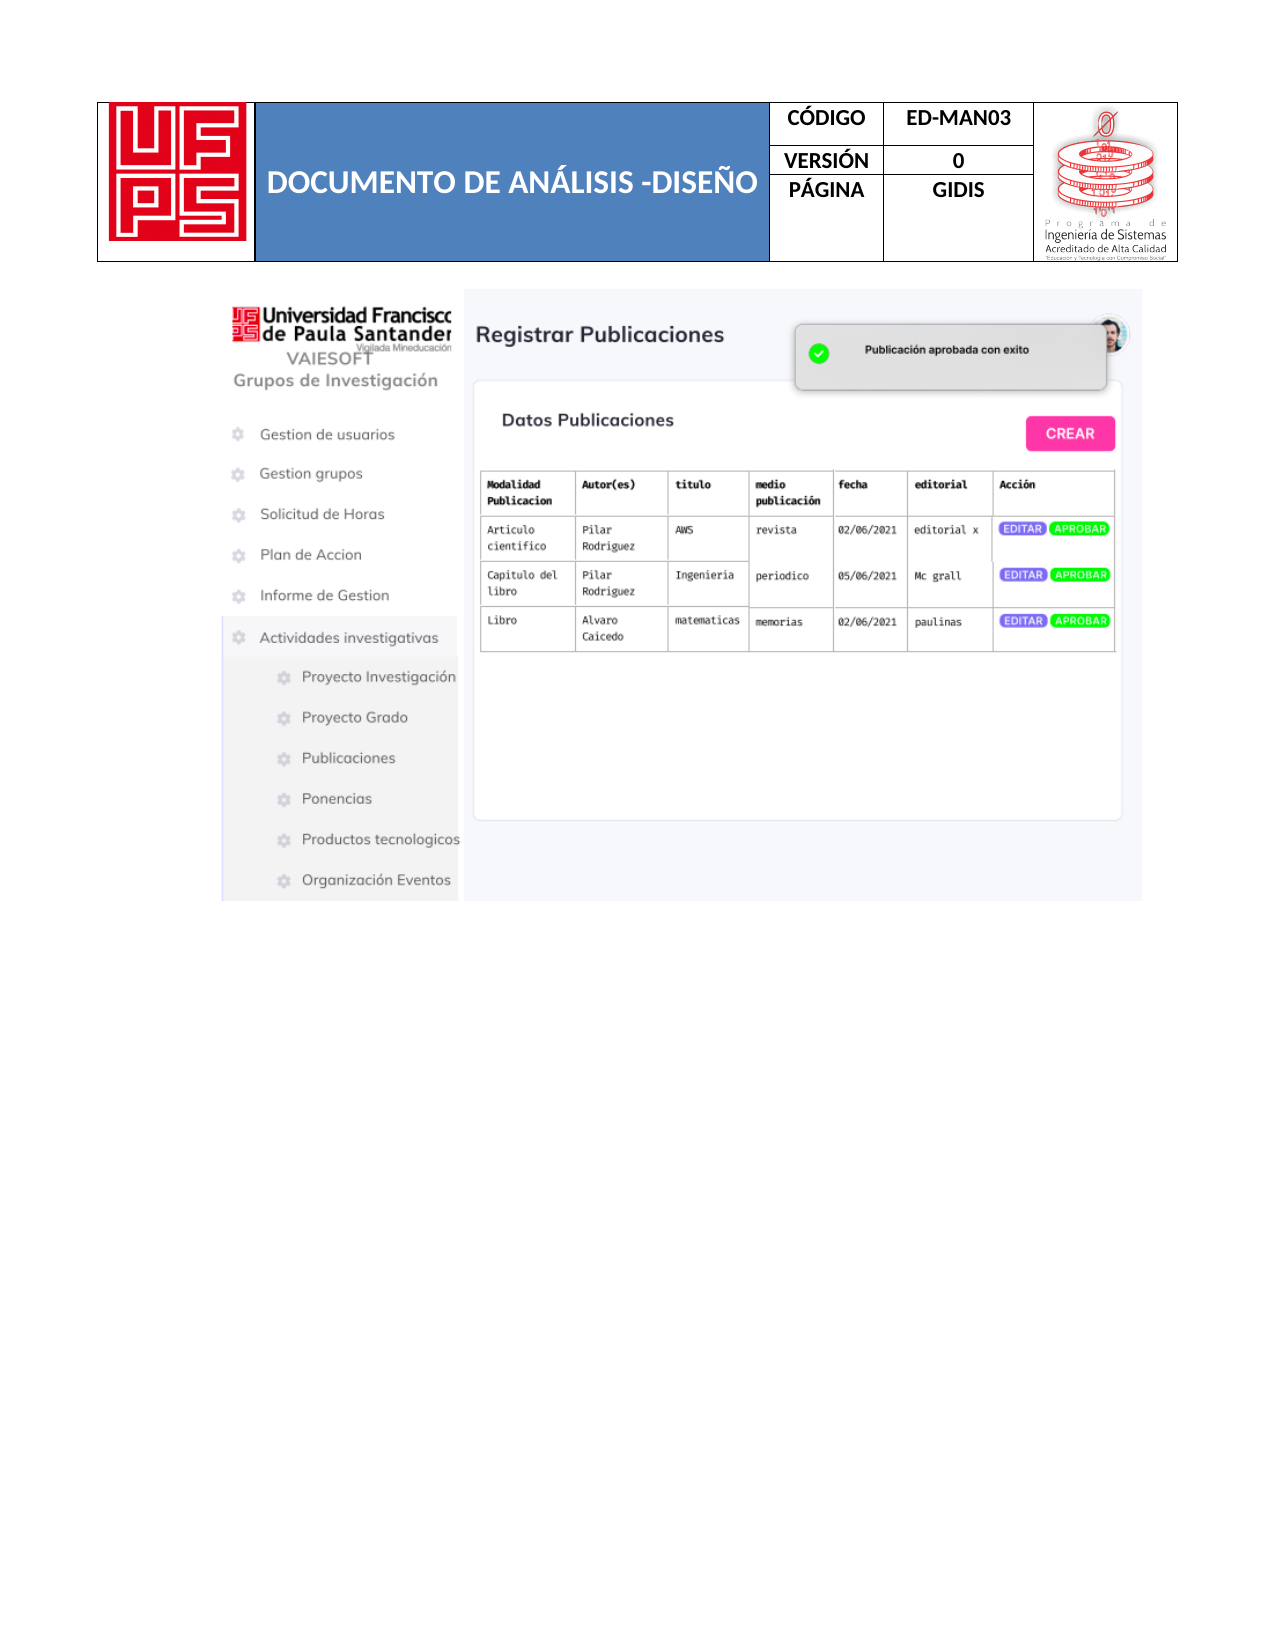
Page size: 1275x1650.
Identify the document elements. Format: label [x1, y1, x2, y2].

picture [221, 289, 1143, 901]
picture [108, 102, 247, 241]
picture [1045, 102, 1166, 261]
